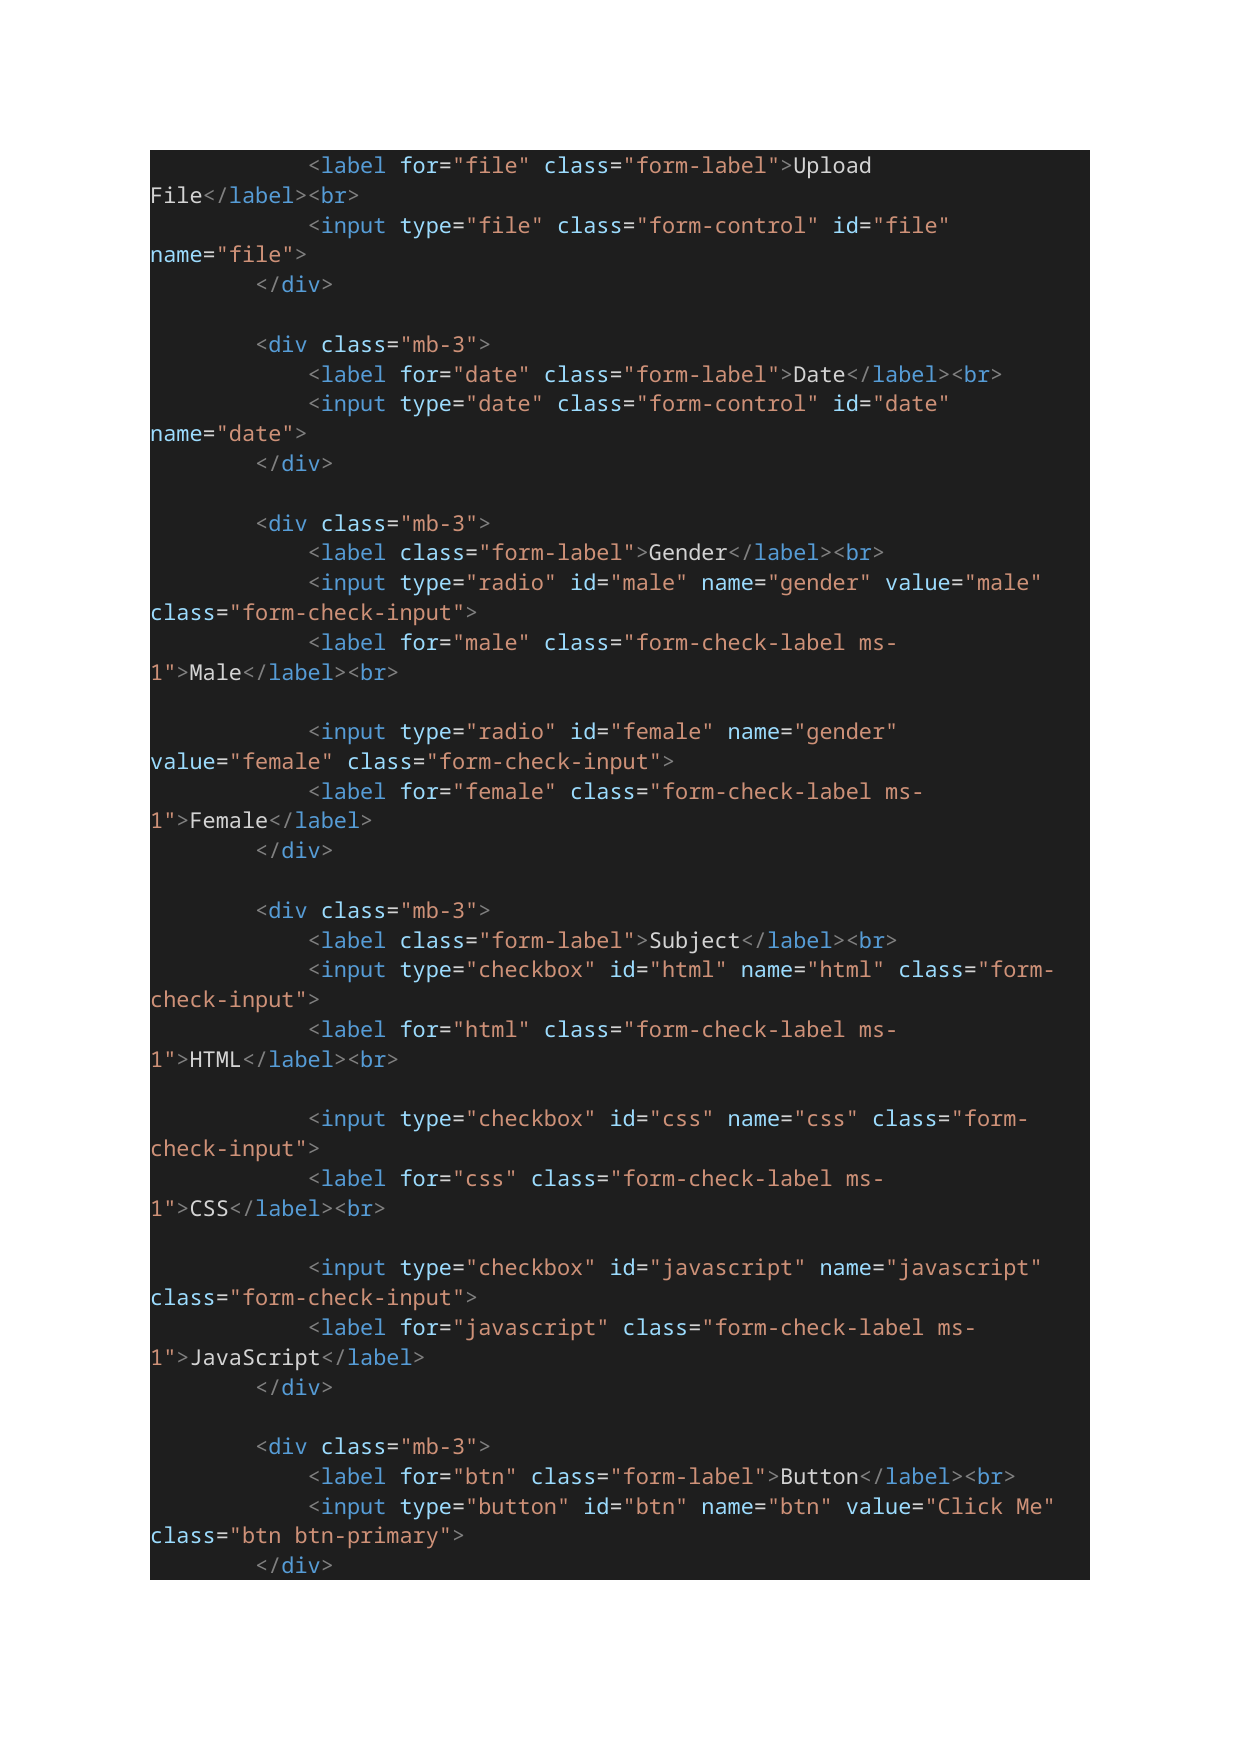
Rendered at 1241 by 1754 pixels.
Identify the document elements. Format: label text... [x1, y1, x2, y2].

text <label class="form-label">Gender</label><br> [150, 537, 1090, 567]
text <label for="male" class="form-check-label ms-1">Male</label><br> [150, 627, 1090, 686]
text <label for="file" class="form-label">Upload File</label><br> [150, 150, 1090, 209]
text <div class="mb-3"> [150, 507, 1090, 537]
text <div class="mb-3"> [150, 329, 1090, 358]
text <input type="checkbox" id="javascript" name="javascript" class="form-check-input"> [150, 1252, 1090, 1312]
text <input type="date" class="form-control" id="date" name="date"> [150, 388, 1090, 448]
text </div> [150, 448, 1090, 478]
text <label class="form-label">Subject</label><br> [150, 924, 1090, 954]
text <label for="date" class="form-label">Date</label><br> [150, 358, 1090, 388]
text <input type="radio" id="male" name="gender" value="male" class="form-check-input"> [150, 567, 1090, 627]
text <input type="button" id="btn" name="btn" value="Click Me" class="btn btn-primary"> [150, 1491, 1090, 1550]
text <label for="btn" class="form-label">Button</label><br> [150, 1461, 1090, 1491]
text <label for="javascript" class="form-check-label ms-1">JavaScript</label> [150, 1312, 1090, 1371]
text </div> [150, 1550, 1090, 1580]
text <label for="female" class="form-check-label ms-1">Female</label> [150, 776, 1090, 835]
text <label for="html" class="form-check-label ms-1">HTML</label><br> [150, 1014, 1090, 1073]
text </div> [150, 269, 1090, 299]
text <label for="css" class="form-check-label ms-1">CSS</label><br> [150, 1163, 1090, 1222]
text <input type="checkbox" id="html" name="html" class="form-check-input"> [150, 954, 1090, 1014]
text <input type="file" class="form-control" id="file" name="file"> [150, 209, 1090, 269]
text <input type="radio" id="female" name="gender" value="female" class="form-check-input"> [150, 716, 1090, 776]
text <div class="mb-3"> [150, 895, 1090, 924]
text <input type="checkbox" id="css" name="css" class="form-check-input"> [150, 1103, 1090, 1163]
text <div class="mb-3"> [150, 1431, 1090, 1461]
text </div> [150, 835, 1090, 865]
text </div> [150, 1371, 1090, 1401]
